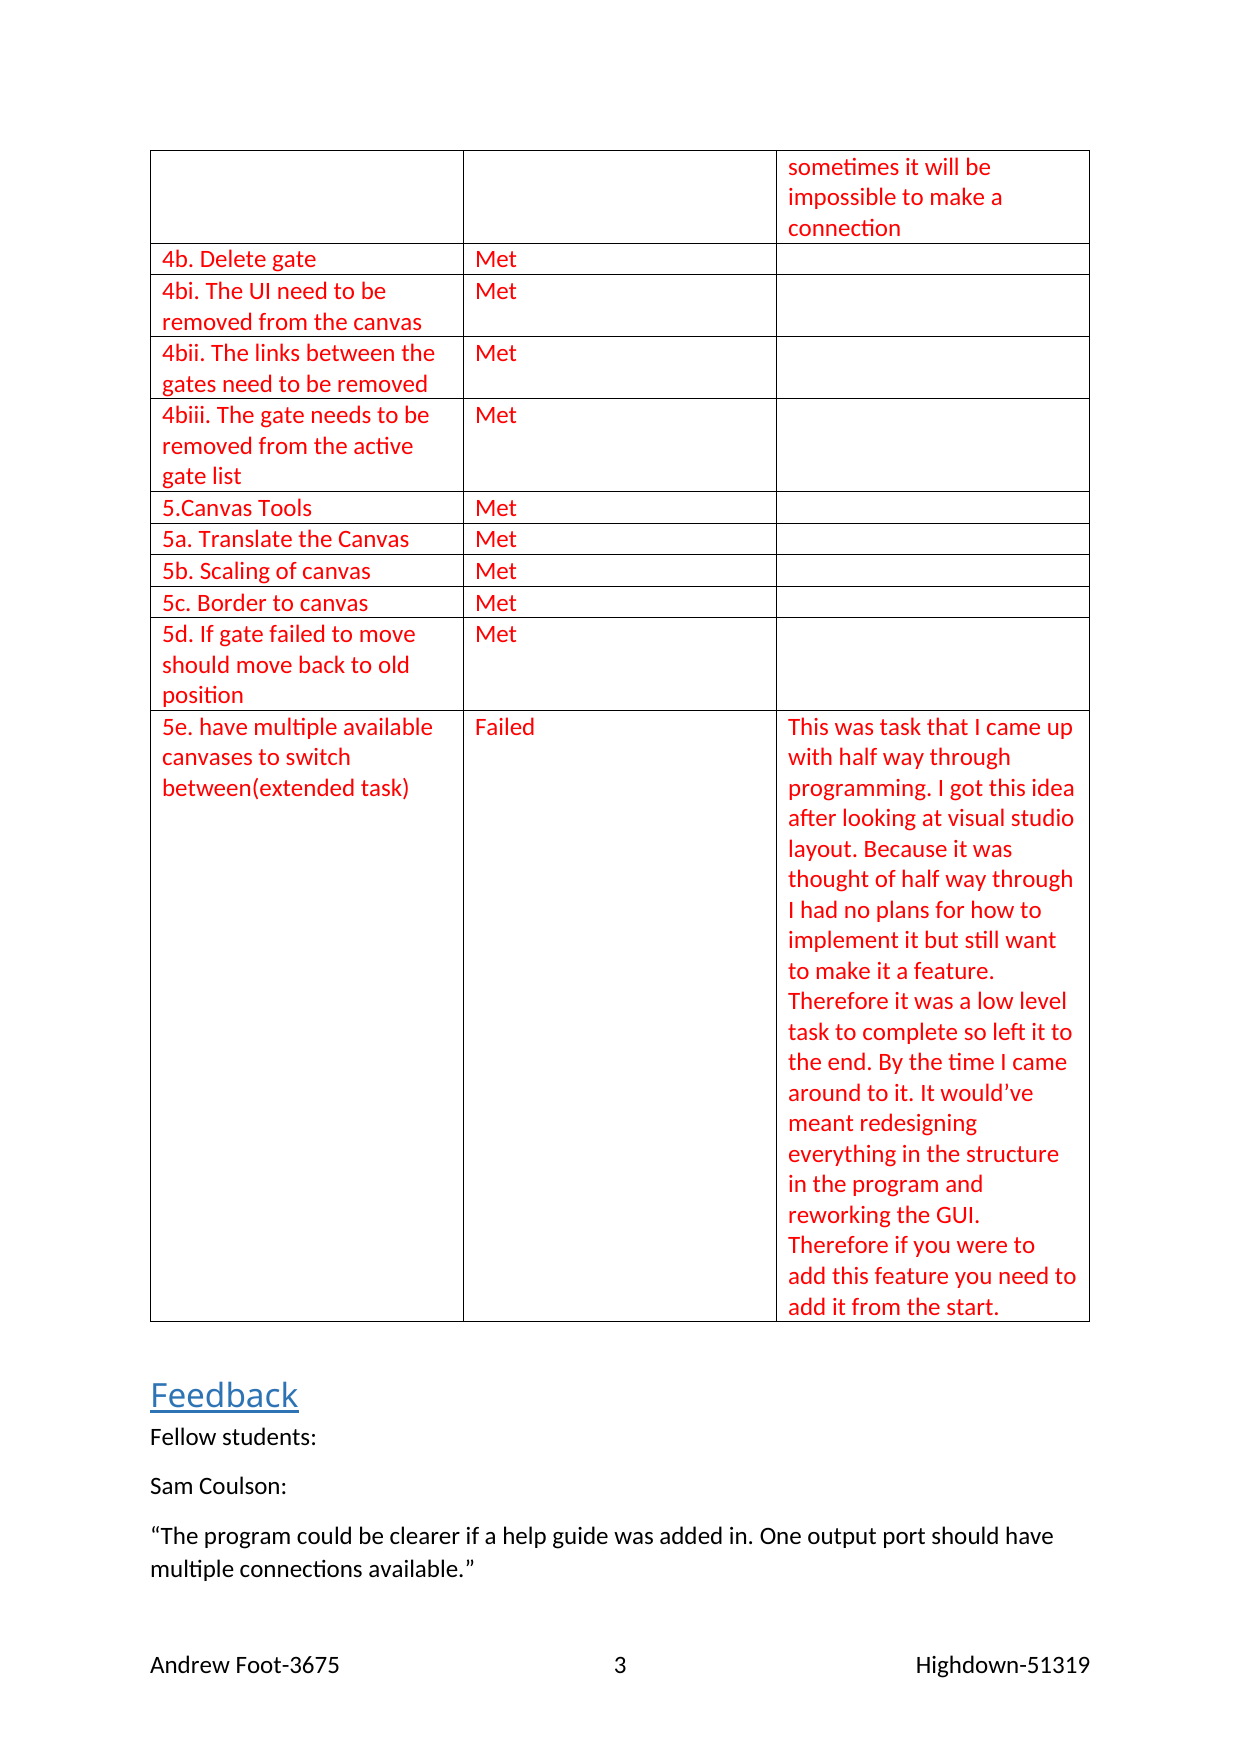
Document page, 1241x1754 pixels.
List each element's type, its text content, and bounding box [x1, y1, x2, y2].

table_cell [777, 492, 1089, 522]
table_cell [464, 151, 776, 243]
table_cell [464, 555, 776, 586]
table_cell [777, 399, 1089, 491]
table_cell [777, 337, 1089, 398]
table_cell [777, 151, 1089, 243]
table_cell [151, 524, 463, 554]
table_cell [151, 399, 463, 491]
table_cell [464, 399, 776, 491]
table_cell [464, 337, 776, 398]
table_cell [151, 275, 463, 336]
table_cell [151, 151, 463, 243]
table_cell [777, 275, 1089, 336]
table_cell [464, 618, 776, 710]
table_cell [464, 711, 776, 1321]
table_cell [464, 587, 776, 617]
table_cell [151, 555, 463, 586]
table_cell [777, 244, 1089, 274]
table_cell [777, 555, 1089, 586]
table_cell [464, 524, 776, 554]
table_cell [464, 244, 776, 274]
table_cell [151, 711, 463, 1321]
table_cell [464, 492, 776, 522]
text Fellow students: [150, 1421, 1090, 1451]
text “The program could be clearer if a help guide was added in. One output port should have multiple connections available.” [150, 1520, 1090, 1583]
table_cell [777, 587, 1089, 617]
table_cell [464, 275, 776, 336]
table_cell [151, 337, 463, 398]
text Sam Coulson: [150, 1470, 1090, 1501]
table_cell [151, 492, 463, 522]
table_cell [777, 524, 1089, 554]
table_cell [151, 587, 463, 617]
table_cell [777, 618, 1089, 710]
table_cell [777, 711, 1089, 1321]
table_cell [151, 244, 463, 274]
subtitle Feedback [150, 1372, 1090, 1417]
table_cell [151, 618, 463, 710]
